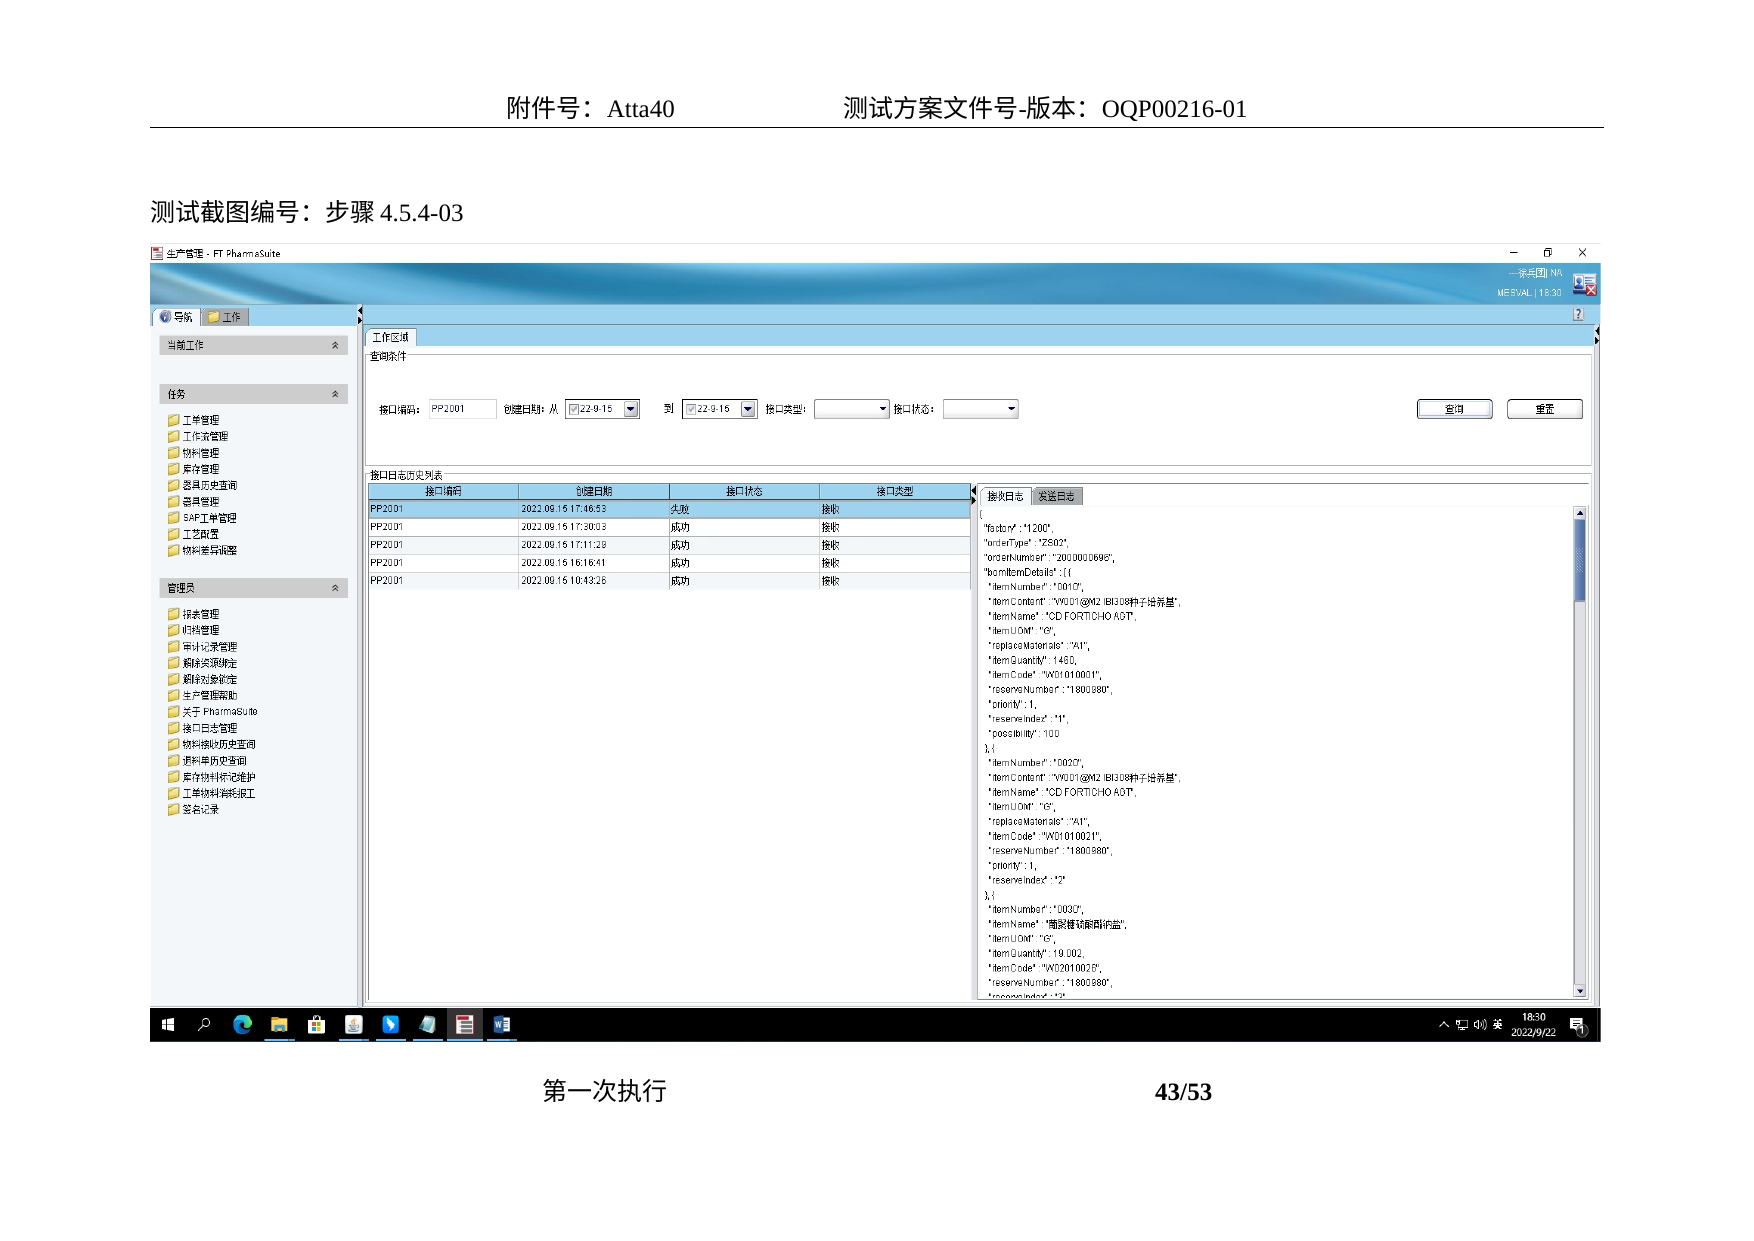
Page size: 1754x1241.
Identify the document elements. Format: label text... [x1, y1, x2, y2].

picture [150, 243, 1601, 1042]
text 测试截图编号：步骤4.5.4-03 [150, 178, 1604, 243]
